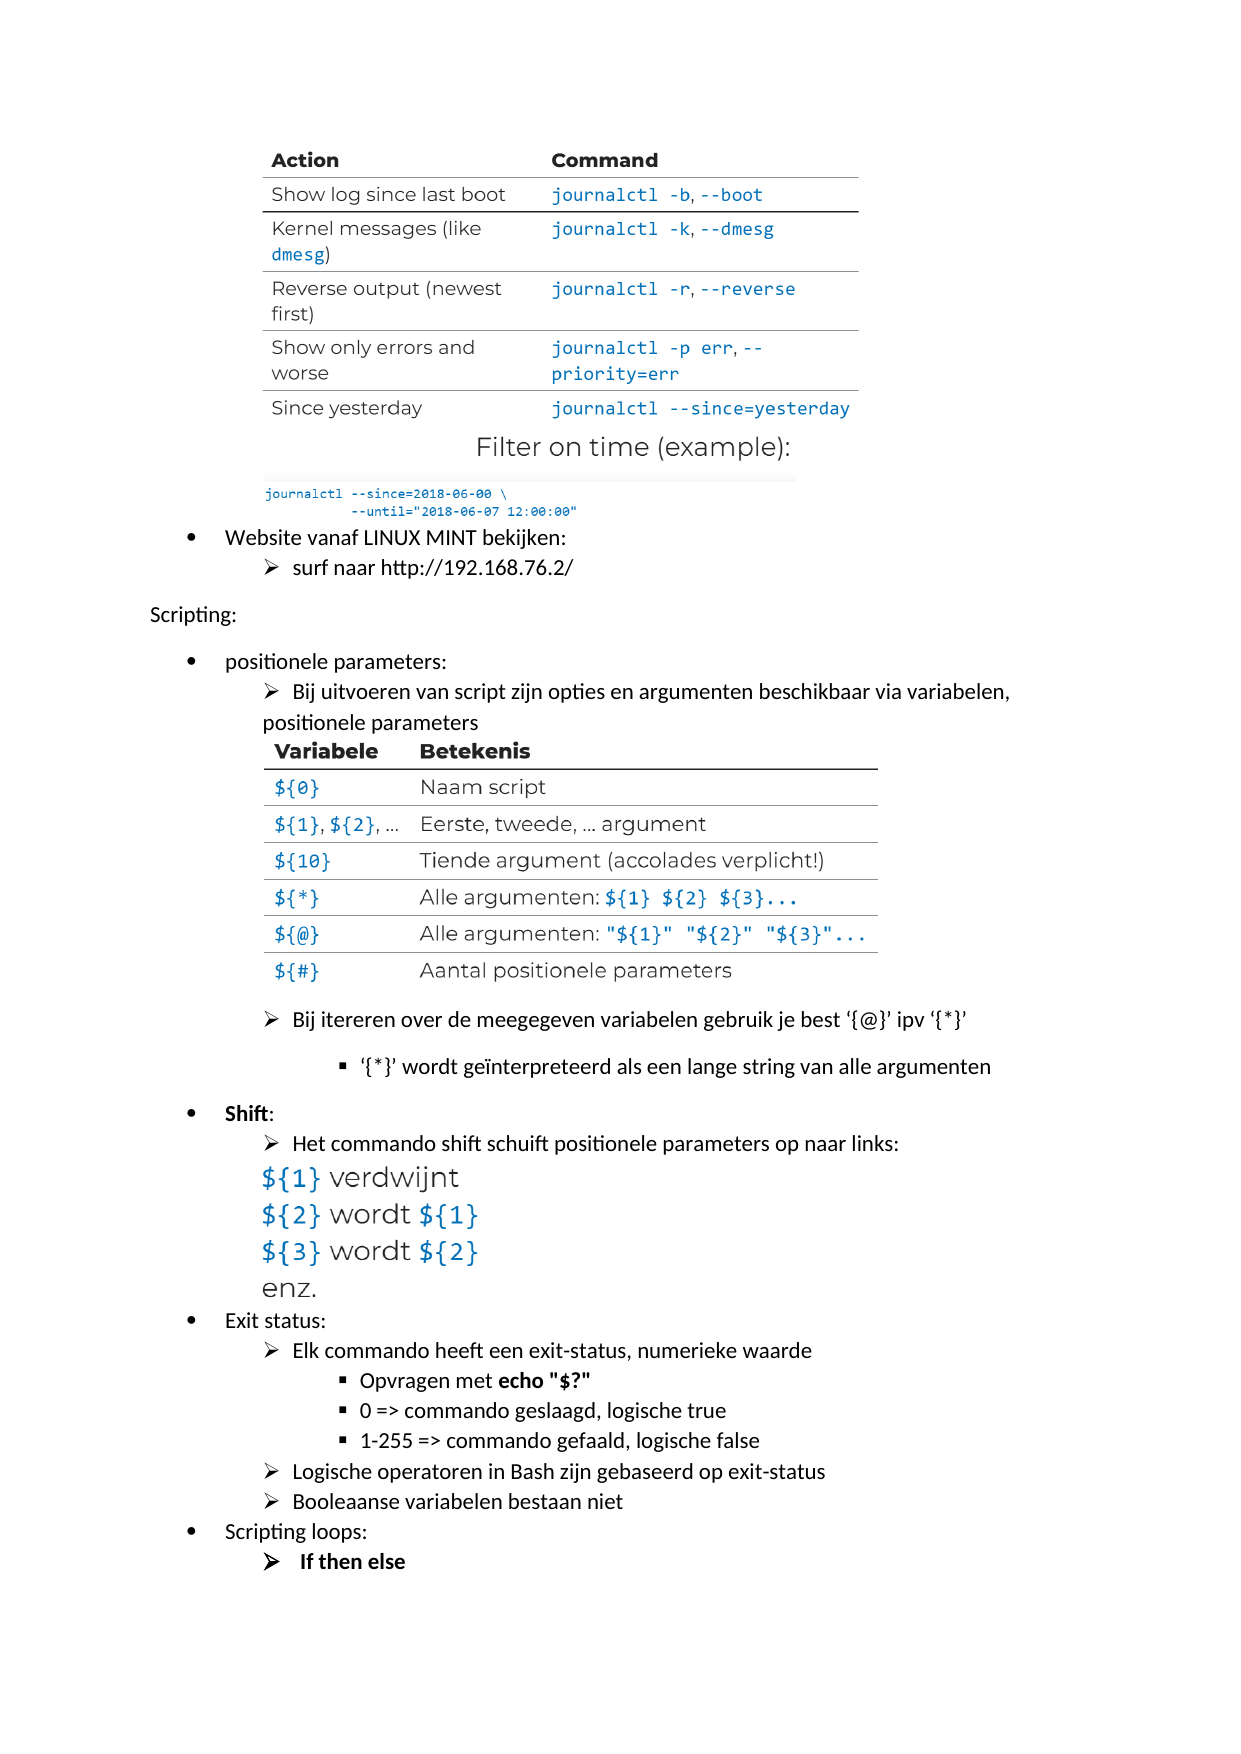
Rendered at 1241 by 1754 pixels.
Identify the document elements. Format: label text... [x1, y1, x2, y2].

picture [262, 1159, 488, 1304]
picture [262, 150, 859, 428]
list 0 => commando geslaagd, logische true [337, 1396, 1090, 1424]
list Shift: [187, 1099, 1090, 1127]
list Website vanaf LINUX MINT bekijken: [187, 523, 1090, 551]
list Het commando shift schuift positionele parameters op naar links: [262, 1129, 1090, 1158]
list surf naar http://192.168.76.2/ [262, 553, 1090, 581]
list ‘{*}’ wordt geïnterpreteerd als een lange string van alle argumenten [337, 1052, 1090, 1081]
list If then else [262, 1547, 1090, 1575]
picture [262, 429, 797, 521]
list Bij itereren over de meegegeven variabelen gebruik je best ‘{@}’ ipv ‘{*}’ [262, 1006, 1090, 1034]
list 1-255 => commando gefaald, logische false [337, 1427, 1090, 1454]
list Opvragen met echo "$?" [337, 1366, 1090, 1394]
text Scripting: [150, 600, 1090, 628]
list Scripting loops: [187, 1517, 1090, 1545]
list Elk commando heeft een exit-status, numerieke waarde [262, 1336, 1090, 1364]
picture [262, 737, 879, 987]
list Exit status: [187, 1306, 1090, 1334]
list Logische operatoren in Bash zijn gebaseerd op exit-status [262, 1457, 1090, 1485]
list positionele parameters: [187, 647, 1090, 675]
list Bij uitvoeren van script zijn opties en argumenten beschikbaar via variabelen, positionele parameters [262, 677, 1090, 736]
list Booleaanse variabelen bestaan niet [262, 1487, 1090, 1515]
